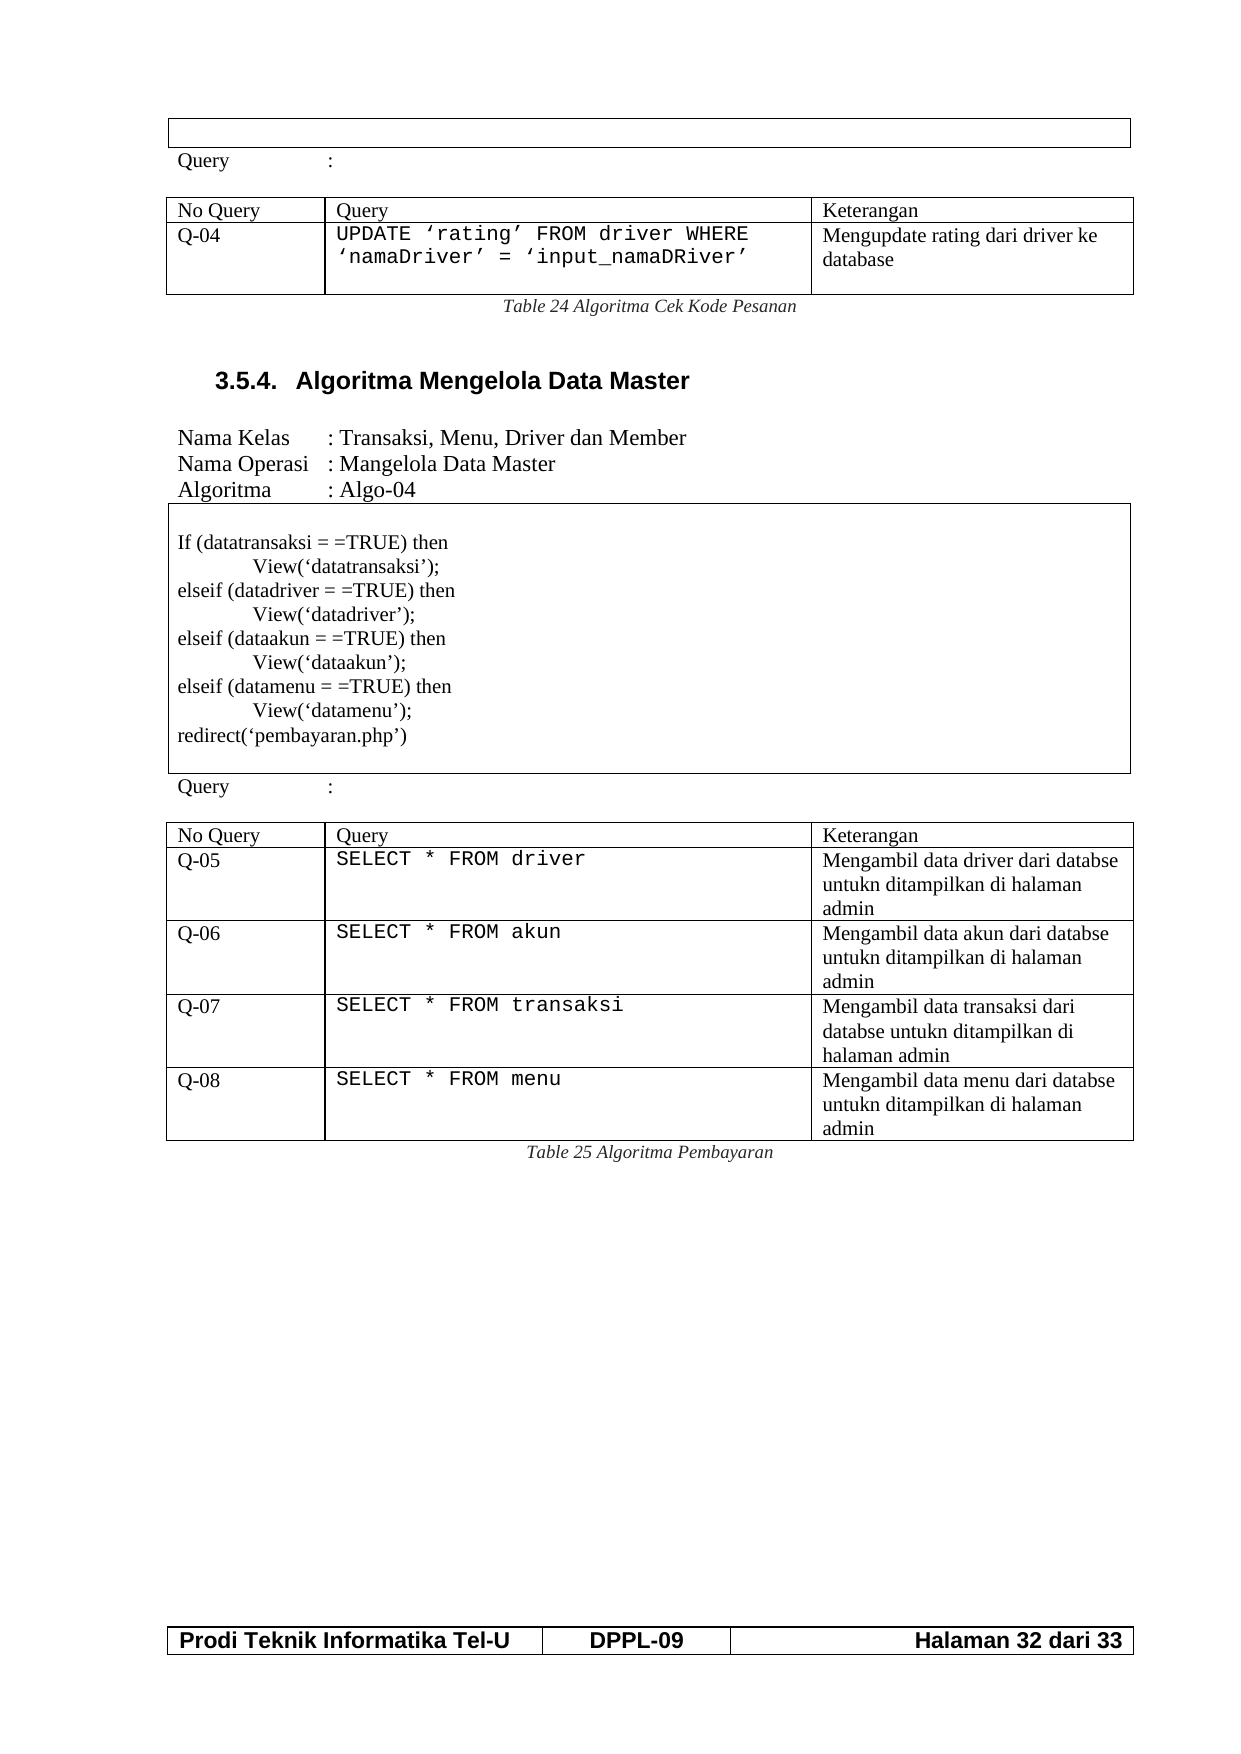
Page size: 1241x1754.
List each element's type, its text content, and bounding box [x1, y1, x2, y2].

text Nama Kelas : Transaksi, Menu, Driver dan Member [177, 424, 1122, 450]
table_header Query [326, 823, 811, 847]
table_cell Q-07 [167, 995, 324, 1067]
table_header Keterangan [812, 198, 1133, 222]
table_cell Q-08 [167, 1068, 324, 1140]
table_cell Mengambil data transaksi dari databse untukn ditampilkan di halaman admin [812, 995, 1133, 1067]
text View(‘datadriver’); [177, 602, 1122, 626]
table_cell Q-04 [167, 223, 324, 294]
table_cell UPDATE ‘rating’ FROM driver WHERE ‘namaDriver’ = ‘input_namaDRiver’ [326, 223, 811, 294]
text redirect(‘pembayaran.php’) [177, 722, 1122, 747]
table_cell SELECT * FROM transaksi [326, 995, 811, 1067]
text Nama Operasi : Mangelola Data Master [177, 450, 1122, 476]
table_cell Q-05 [167, 848, 324, 920]
table_cell SELECT * FROM driver [326, 848, 811, 920]
text elseif (datadriver = =TRUE) then [177, 578, 1122, 602]
text Query : [177, 774, 1122, 798]
table_header No Query [167, 198, 324, 222]
table_cell SELECT * FROM akun [326, 921, 811, 993]
list Algoritma Mengelola Data Master [215, 366, 1122, 395]
table_header No Query [167, 823, 324, 847]
text View(‘dataakun’); [177, 650, 1122, 674]
text elseif (datamenu = =TRUE) then [177, 674, 1122, 698]
text View(‘datatransaksi’); [177, 554, 1122, 578]
table_cell Mengambil data menu dari databse untukn ditampilkan di halaman admin [812, 1068, 1133, 1140]
text If (datatransaksi = =TRUE) then [177, 530, 1122, 554]
table_cell SELECT * FROM menu [326, 1068, 811, 1140]
text elseif (dataakun = =TRUE) then [177, 626, 1122, 650]
text View(‘datamenu’); [177, 698, 1122, 722]
table_header Keterangan [812, 823, 1133, 847]
text Query : [177, 148, 1122, 172]
table_header Query [326, 198, 811, 222]
table_cell Mengambil data akun dari databse untukn ditampilkan di halaman admin [812, 921, 1133, 993]
table_cell Mengambil data driver dari databse untukn ditampilkan di halaman admin [812, 848, 1133, 920]
text Algoritma : Algo-04 [177, 476, 1122, 503]
table_cell Mengupdate rating dari driver ke database [812, 223, 1133, 294]
table_cell Q-06 [167, 921, 324, 993]
